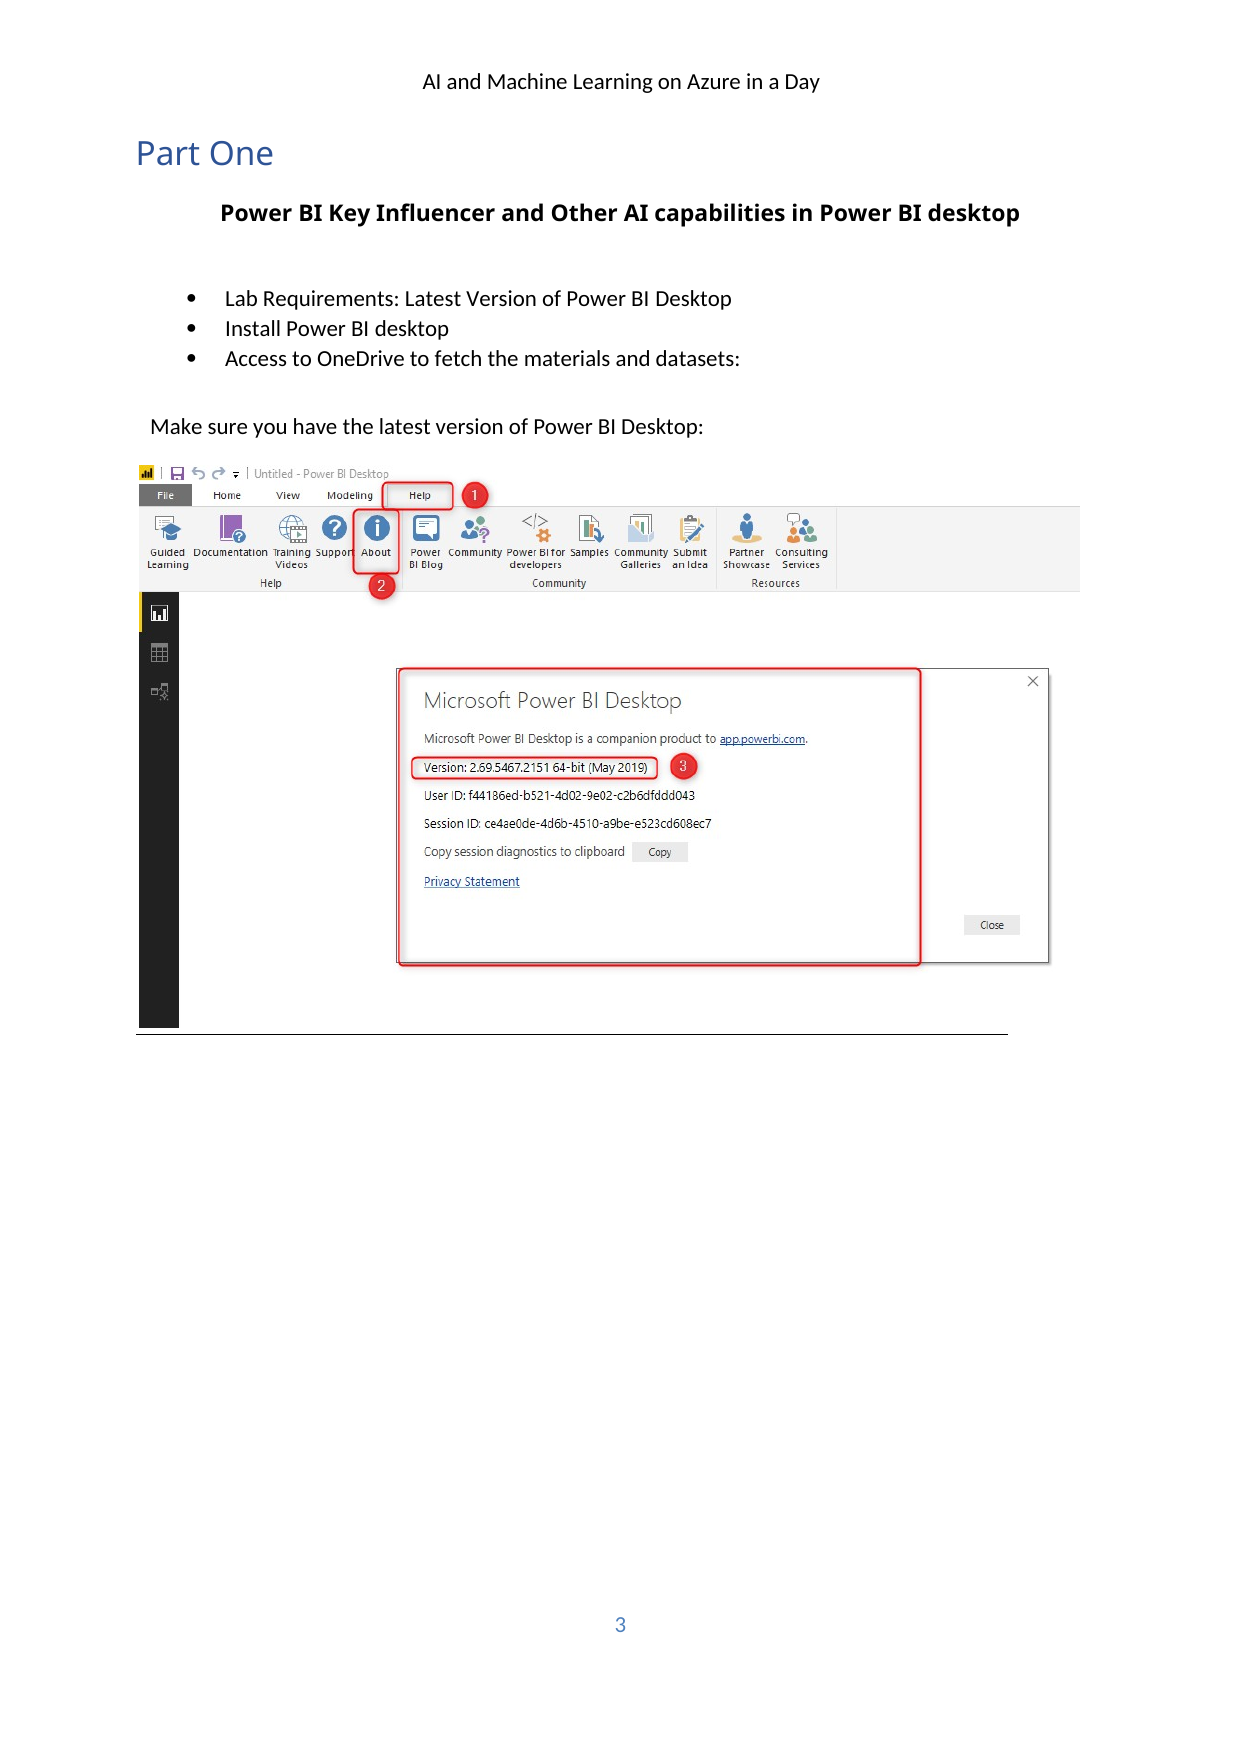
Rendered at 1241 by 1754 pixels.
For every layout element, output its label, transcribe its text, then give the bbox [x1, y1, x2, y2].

subtitle Power BI Key Influencer and Other AI capabilities in Power BI desktop [158, 197, 1082, 228]
list Lab Requirements: Latest Version of Power BI Desktop [187, 284, 1105, 312]
subtitle Part One [135, 130, 1105, 175]
list Access to OneDrive to fetch the materials and datasets: [187, 344, 1063, 372]
list Install Power BI desktop [187, 314, 1105, 342]
text Make sure you have the latest version of Power BI Desktop: [150, 412, 1105, 441]
picture [139, 465, 1080, 1028]
